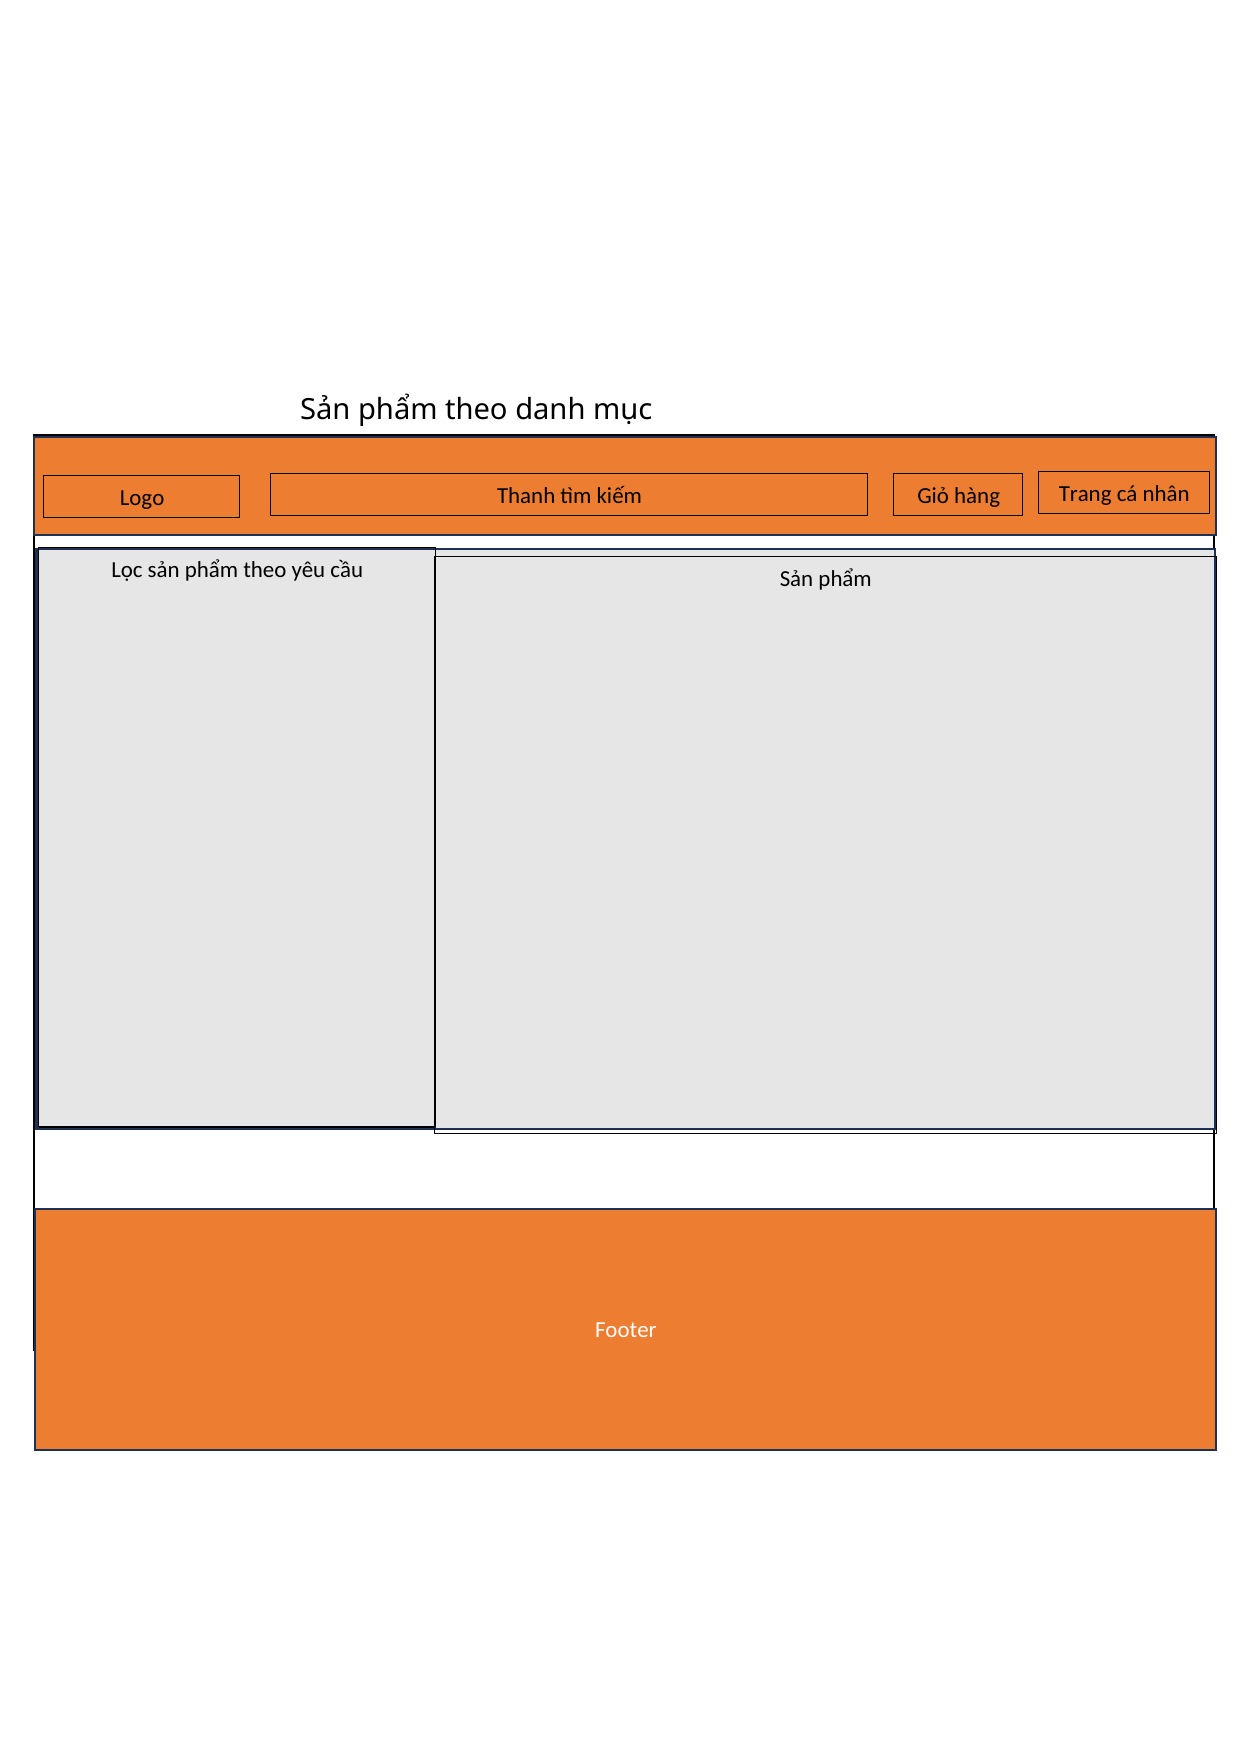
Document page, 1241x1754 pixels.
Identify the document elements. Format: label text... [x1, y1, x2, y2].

list Sản phẩm theo danh mục [300, 388, 1090, 428]
